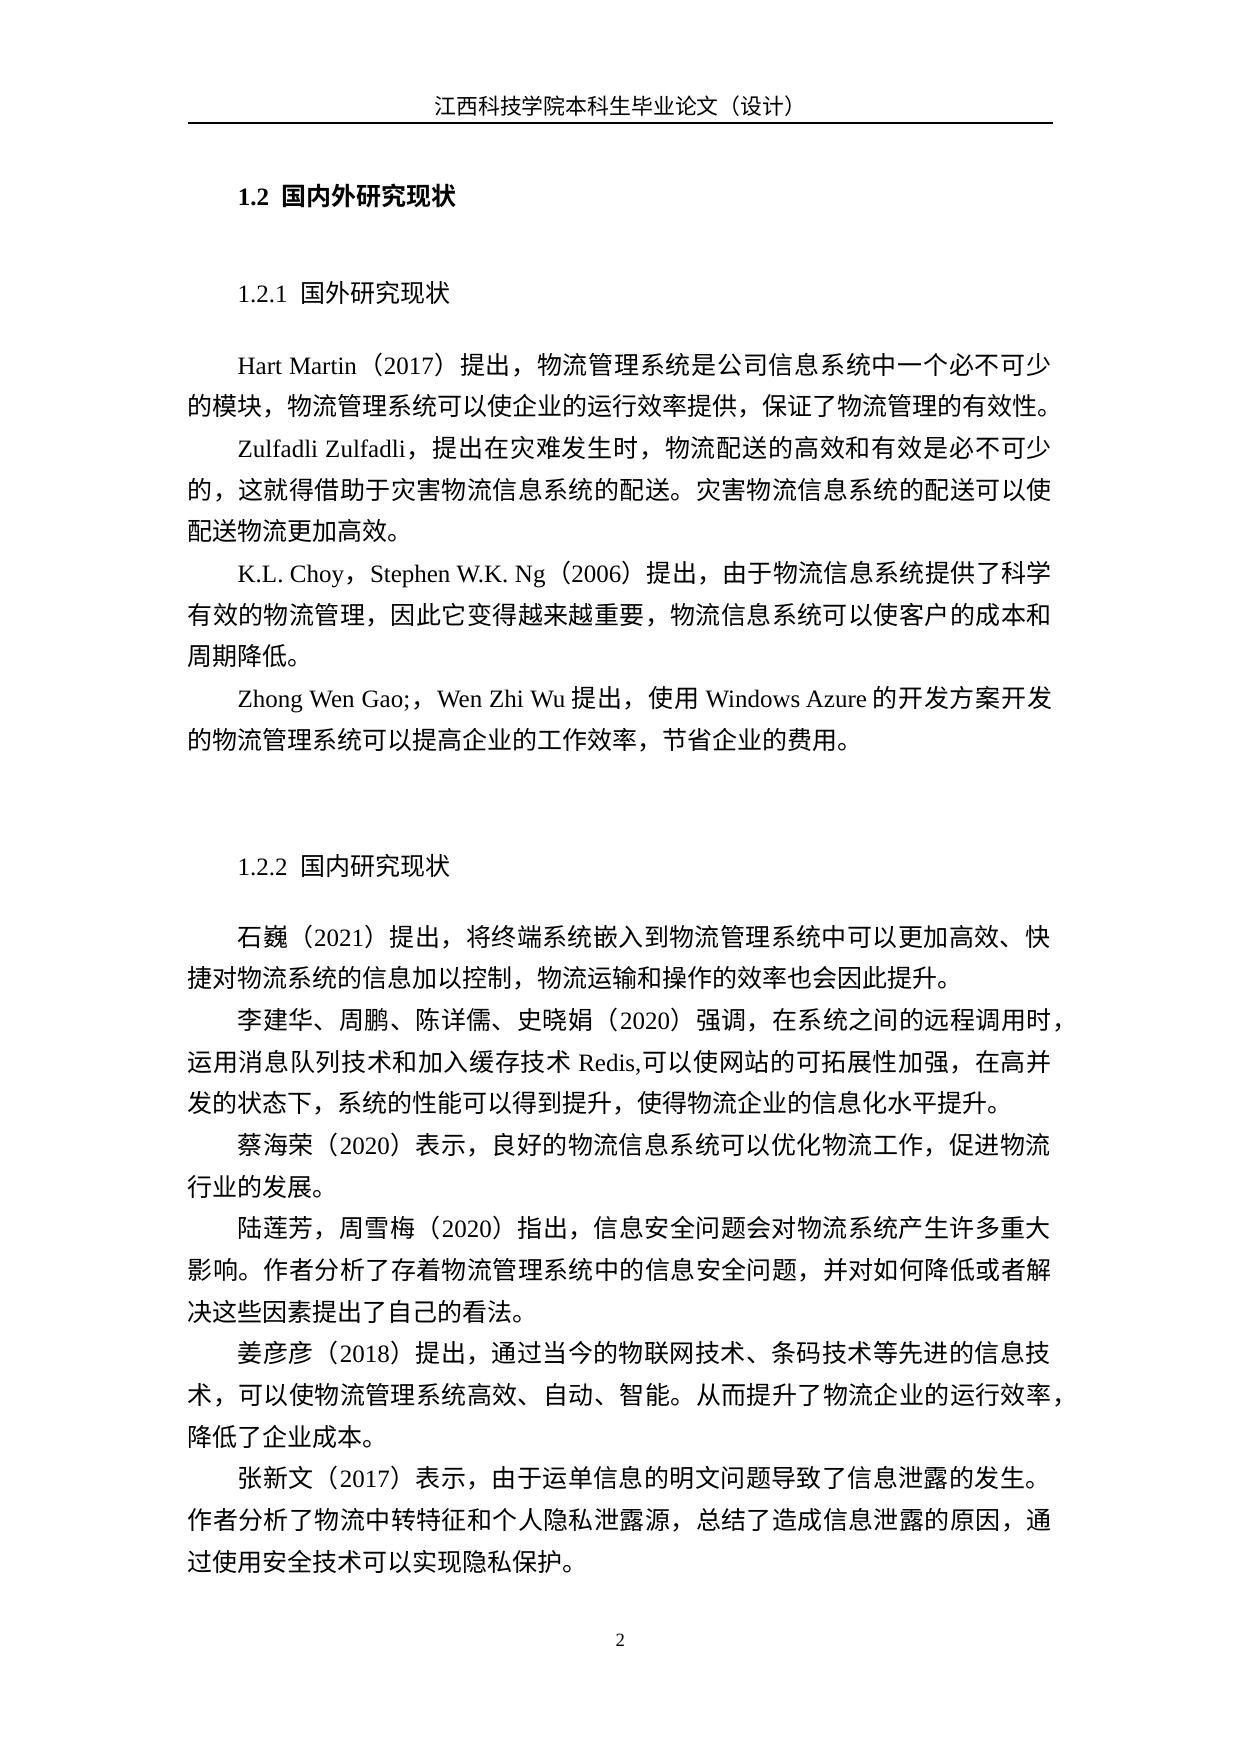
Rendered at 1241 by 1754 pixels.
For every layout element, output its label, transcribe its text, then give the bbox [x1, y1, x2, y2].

text Zhong Wen Gao;，Wen Zhi Wu提出，使用Windows Azure的开发方案开发的物流管理系统可以提高企业的工作效率，节省企业的费用。 [187, 674, 1053, 757]
text 蔡海荣（2020）表示，良好的物流信息系统可以优化物流工作，促进物流行业的发展。 [187, 1121, 1053, 1204]
text 李建华、周鹏、陈详儒、史晓娟（2020）强调，在系统之间的远程调用时，运用消息队列技术和加入缓存技术Redis,可以使网站的可拓展性加强，在高并发的状态下，系统的性能可以得到提升，使得物流企业的信息化水平提升。 [187, 996, 1053, 1121]
text K.L. Choy，Stephen W.K. Ng（2006）提出，由于物流信息系统提供了科学有效的物流管理，因此它变得越来越重要，物流信息系统可以使客户的成本和周期降低。 [187, 549, 1053, 674]
text Hart Martin（2017）提出，物流管理系统是公司信息系统中一个必不可少的模块，物流管理系统可以使企业的运行效率提供，保证了物流管理的有效性。 [187, 341, 1053, 424]
subtitle 1.2.2 国内研究现状 [187, 832, 1053, 897]
subtitle 1.2.1 国外研究现状 [187, 259, 1053, 324]
text Zulfadli Zulfadli，提出在灾难发生时，物流配送的高效和有效是必不可少的，这就得借助于灾害物流信息系统的配送。灾害物流信息系统的配送可以使配送物流更加高效。 [187, 424, 1053, 549]
text 陆莲芳，周雪梅（2020）指出，信息安全问题会对物流系统产生许多重大影响。作者分析了存着物流管理系统中的信息安全问题，并对如何降低或者解决这些因素提出了自己的看法。 [187, 1204, 1053, 1329]
text 姜彦彦（2018）提出，通过当今的物联网技术、条码技术等先进的信息技术，可以使物流管理系统高效、自动、智能。从而提升了物流企业的运行效率，降低了企业成本。 [187, 1329, 1053, 1454]
text 石巍（2021）提出，将终端系统嵌入到物流管理系统中可以更加高效、快捷对物流系统的信息加以控制，物流运输和操作的效率也会因此提升。 [187, 913, 1053, 996]
text 张新文（2017）表示，由于运单信息的明文问题导致了信息泄露的发生。作者分析了物流中转特征和个人隐私泄露源，总结了造成信息泄露的原因，通过使用安全技术可以实现隐私保护。 [187, 1454, 1053, 1579]
subtitle 1.2 国内外研究现状 [187, 162, 1053, 227]
